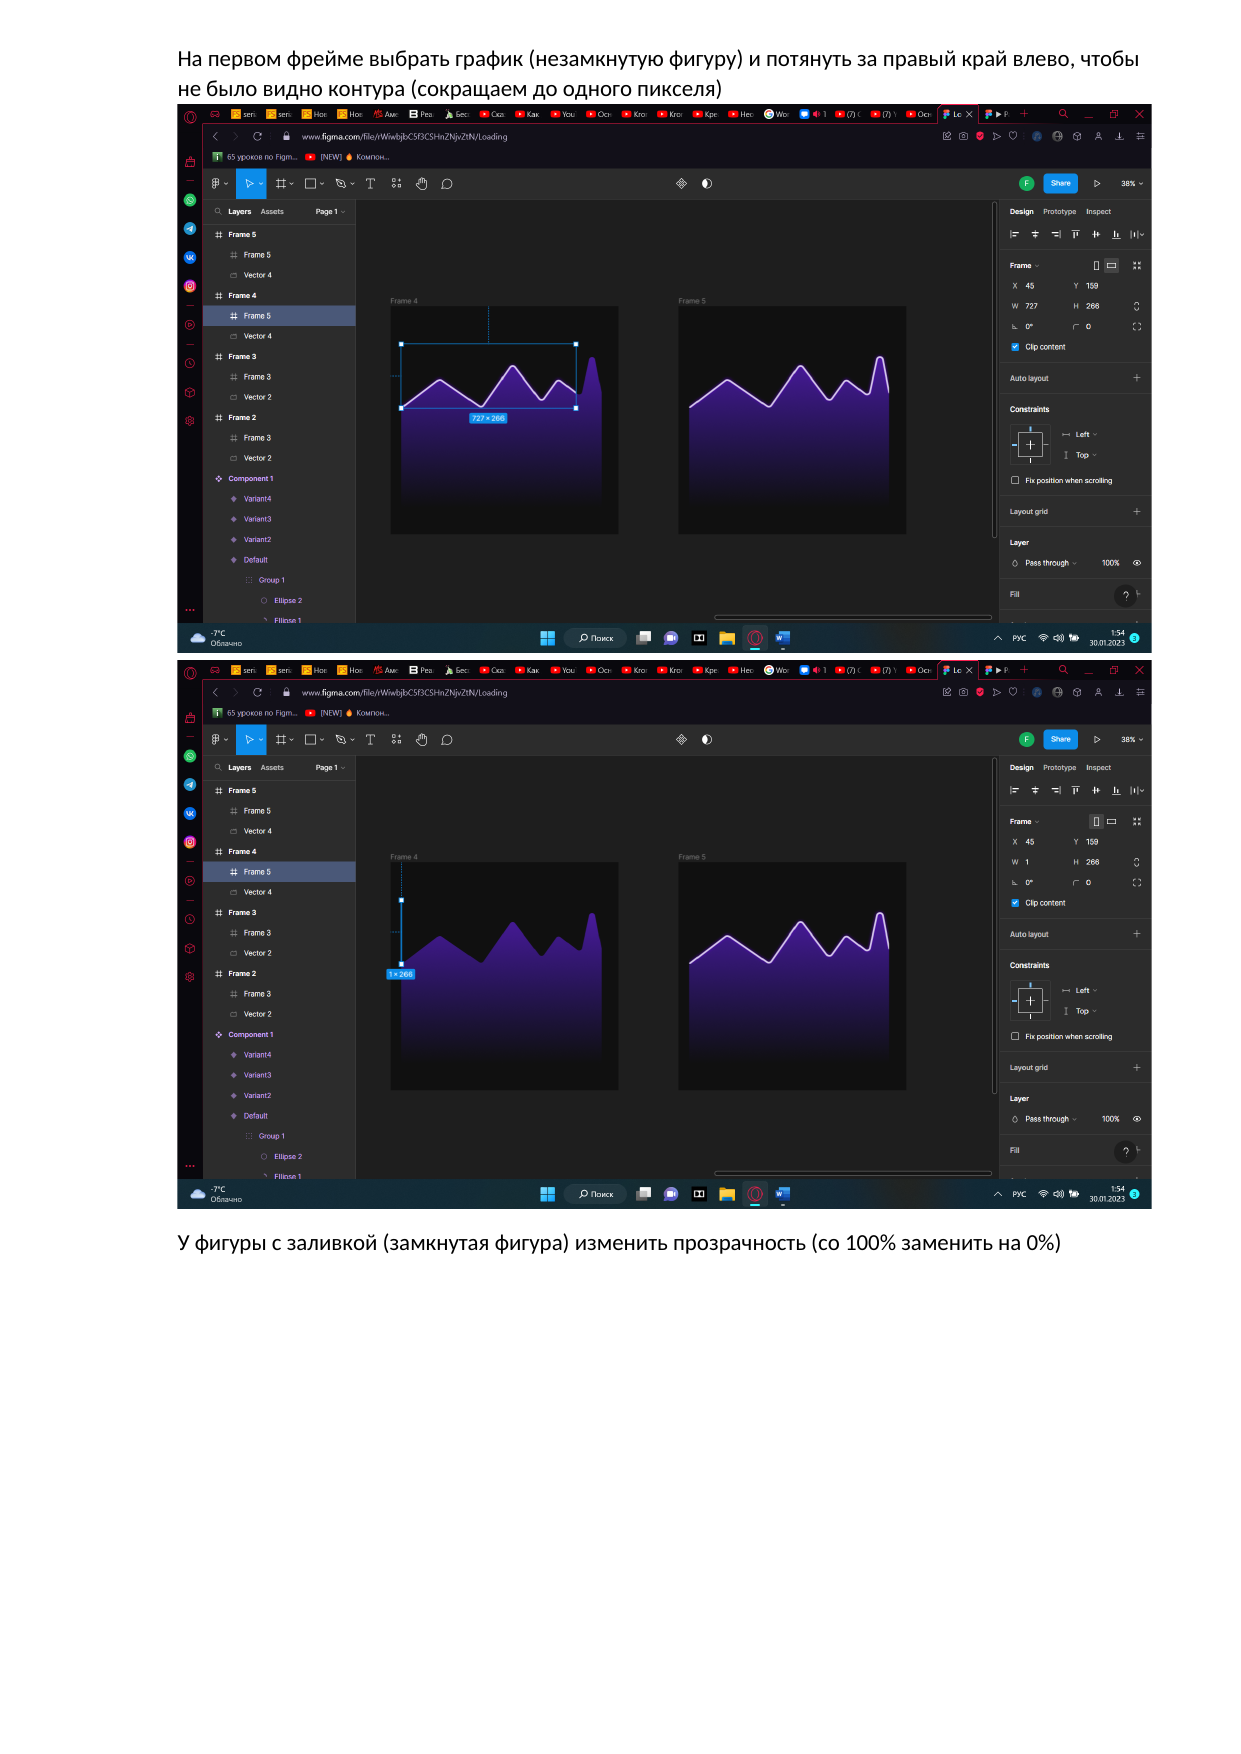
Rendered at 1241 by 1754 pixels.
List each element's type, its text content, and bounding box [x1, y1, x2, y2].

text У фигуры с заливкой (замкнутая фигура) изменить прозрачность (со 100% заменить на 0%) [177, 1228, 1152, 1256]
text На первом фрейме выбрать график (незамкнутую фигуру) и потянуть за правый край влево, чтобы не было видно контура (сокращаем до одного пикселя) [177, 44, 1152, 104]
picture [177, 104, 1152, 653]
picture [177, 660, 1152, 1209]
